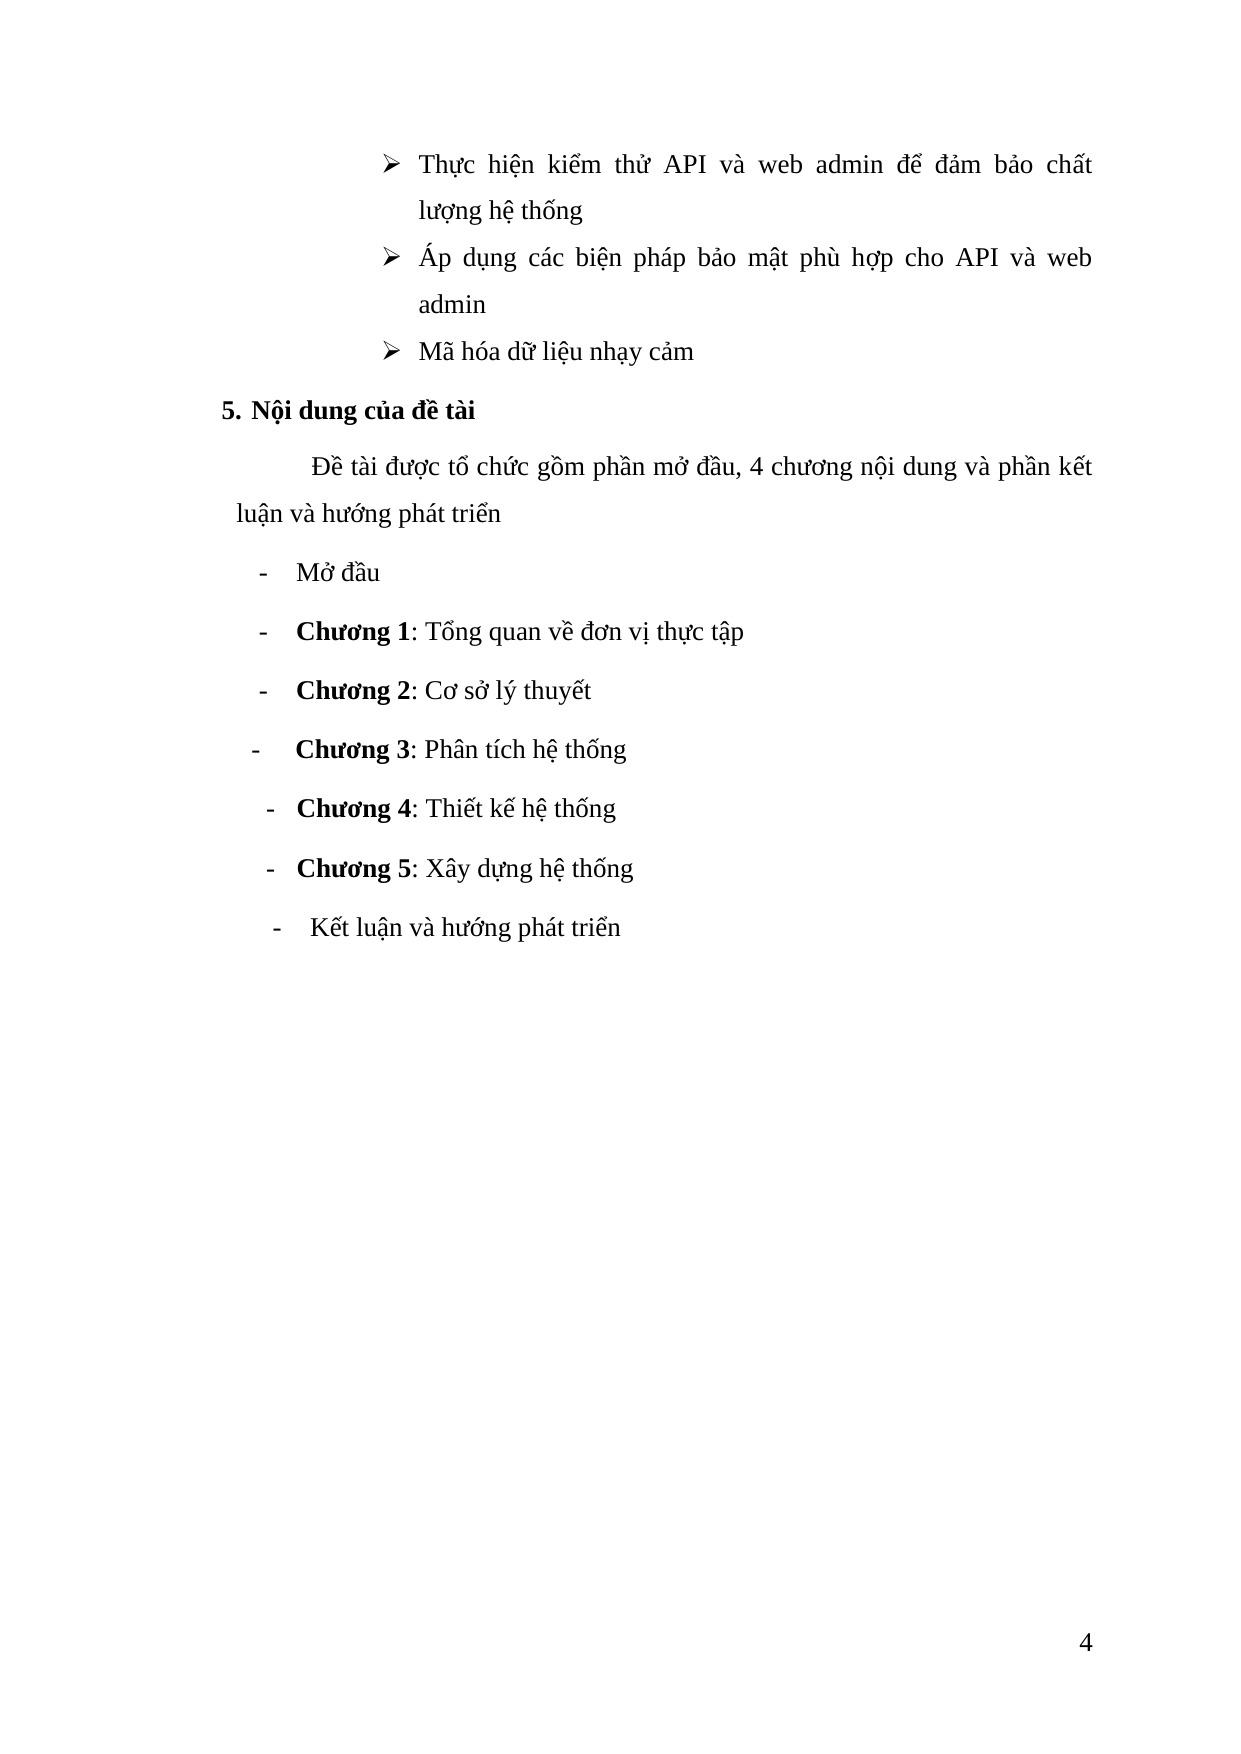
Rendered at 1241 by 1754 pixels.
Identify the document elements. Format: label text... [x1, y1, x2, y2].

list Áp dụng các biện pháp bảo mật phù hợp cho API và web admin [381, 241, 1092, 319]
list Kết luận và hướng phát triển [272, 911, 1092, 942]
list Chương 1: Tổng quan về đơn vị thực tập [258, 615, 1092, 646]
list Chương 3: Phân tích hệ thống [251, 733, 1092, 764]
list Mã hóa dữ liệu nhạy cảm [381, 334, 1092, 366]
list Nội dung của đề tài [221, 394, 1092, 425]
list Chương 4: Thiết kế hệ thống [251, 792, 1092, 824]
list Chương 2: Cơ sở lý thuyết [258, 674, 1092, 705]
text Đề tài được tổ chức gồm phần mở đầu, 4 chương nội dung và phần kết luận và hướng phát triển [236, 450, 1092, 528]
list Chương 5: Xây dựng hệ thống [251, 852, 1092, 883]
list Thực hiện kiểm thử API và web admin để đảm bảo chất lượng hệ thống [381, 148, 1092, 226]
list Mở đầu [258, 556, 1092, 587]
